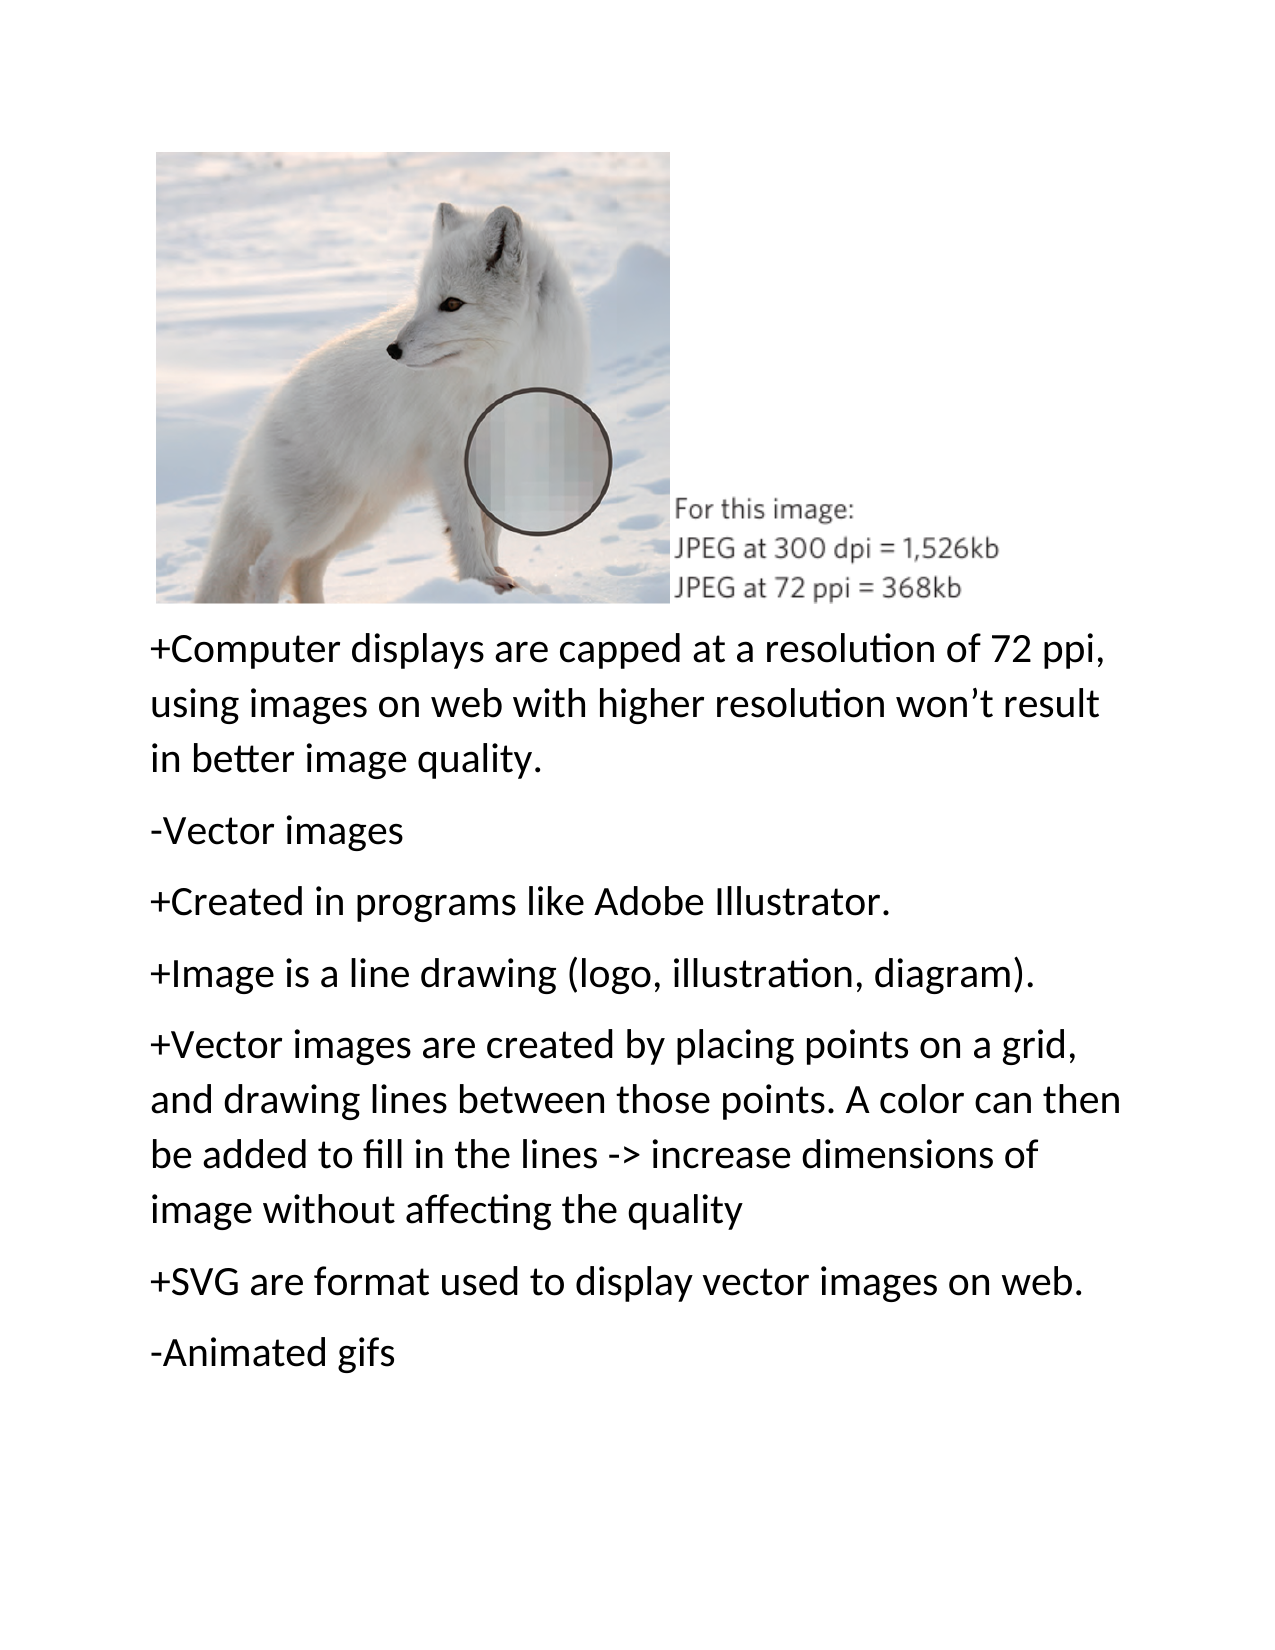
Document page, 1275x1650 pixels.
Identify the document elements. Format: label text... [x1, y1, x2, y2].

text -Animated gifs [150, 1326, 1125, 1377]
text +Vector images are created by placing points on a grid, and drawing lines between those points. A color can then be added to fill in the lines -> increase dimensions of image without affecting the quality [150, 1018, 1125, 1234]
text +SVG are format used to display vector images on web. [150, 1254, 1125, 1305]
text +Image is a line drawing (logo, illustration, diagram). [150, 947, 1125, 998]
picture [150, 150, 1004, 604]
text -Vector images [150, 804, 1125, 854]
text +Created in programs like Adobe Illustrator. [150, 875, 1125, 926]
text +Computer displays are capped at a resolution of 72 ppi, using images on web with higher resolution won’t result in better image quality. [150, 622, 1125, 783]
